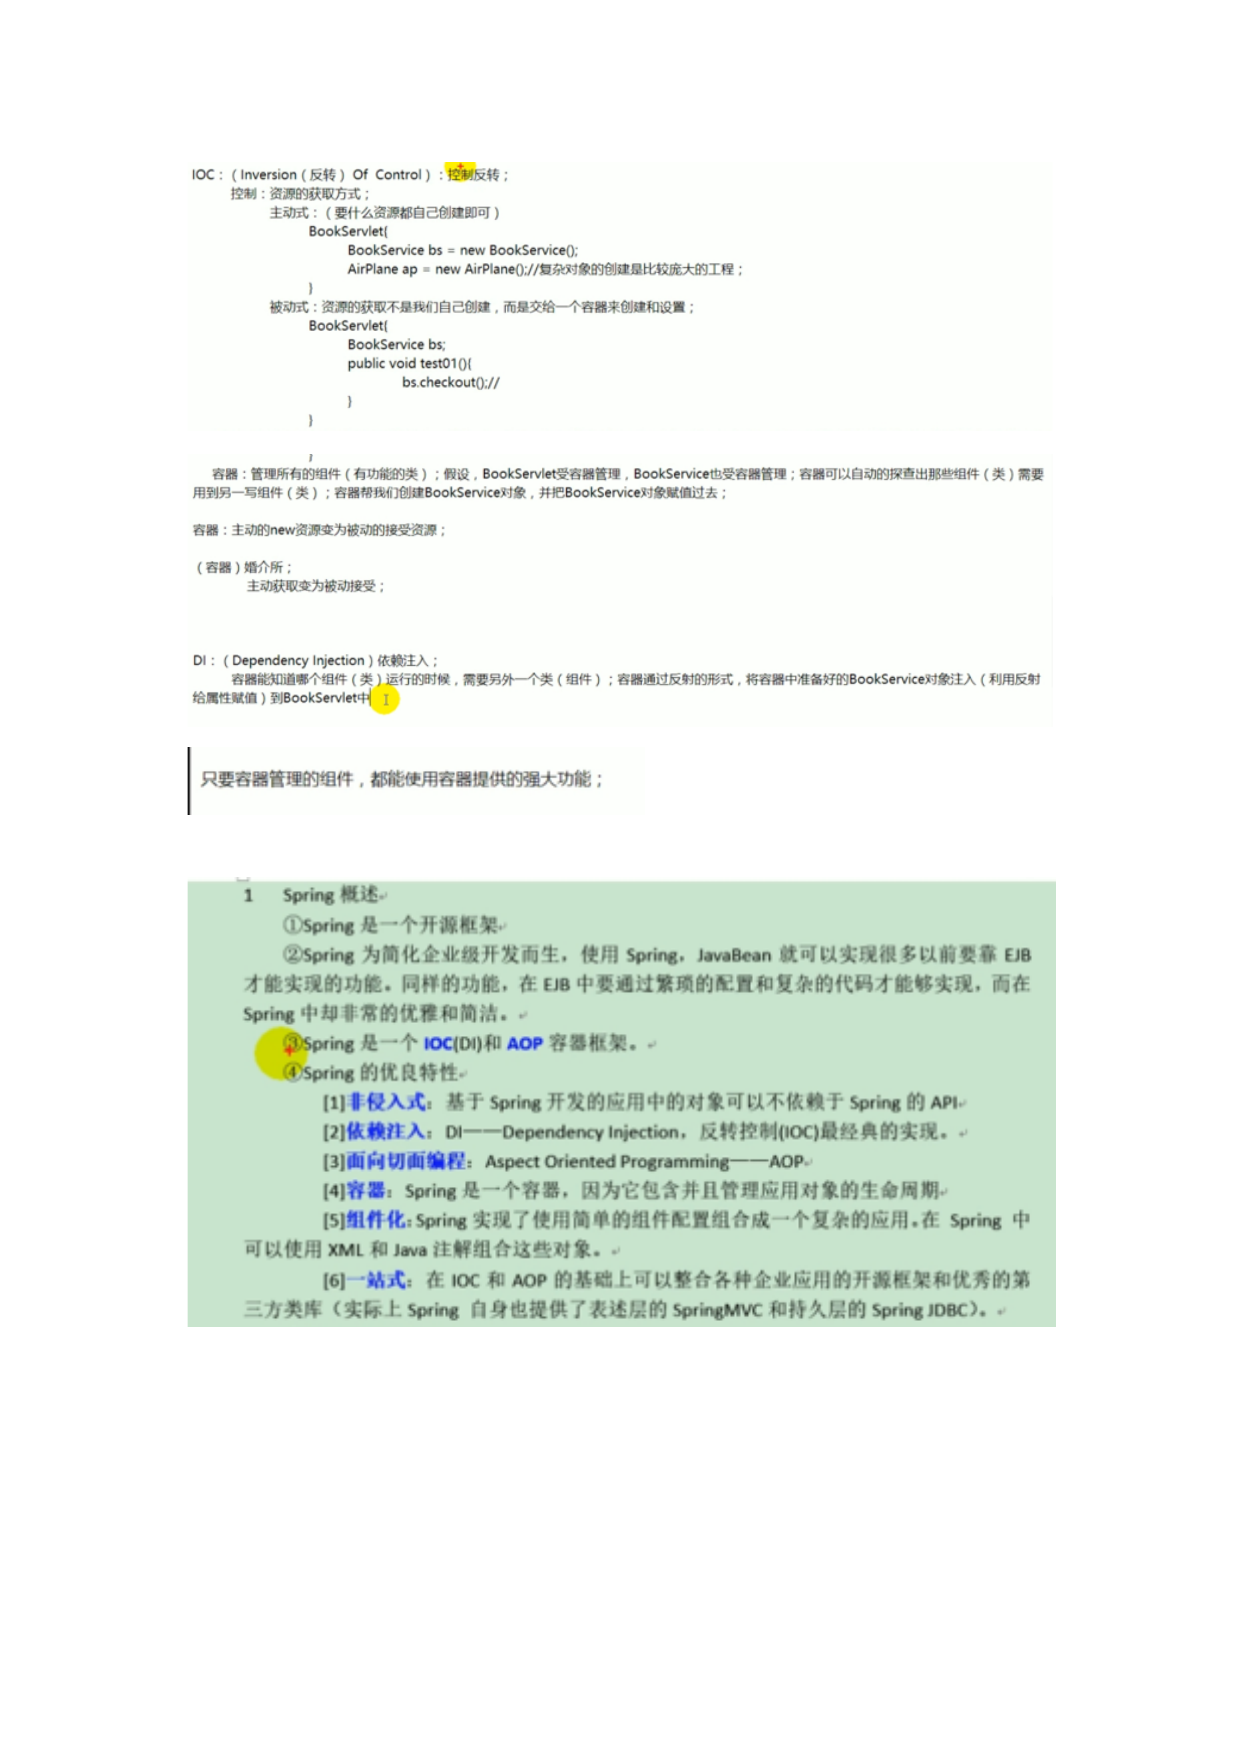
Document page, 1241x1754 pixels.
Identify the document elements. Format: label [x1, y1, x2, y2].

picture [187, 162, 1053, 431]
picture [187, 454, 1053, 727]
picture [187, 747, 646, 815]
picture [187, 877, 1056, 1327]
